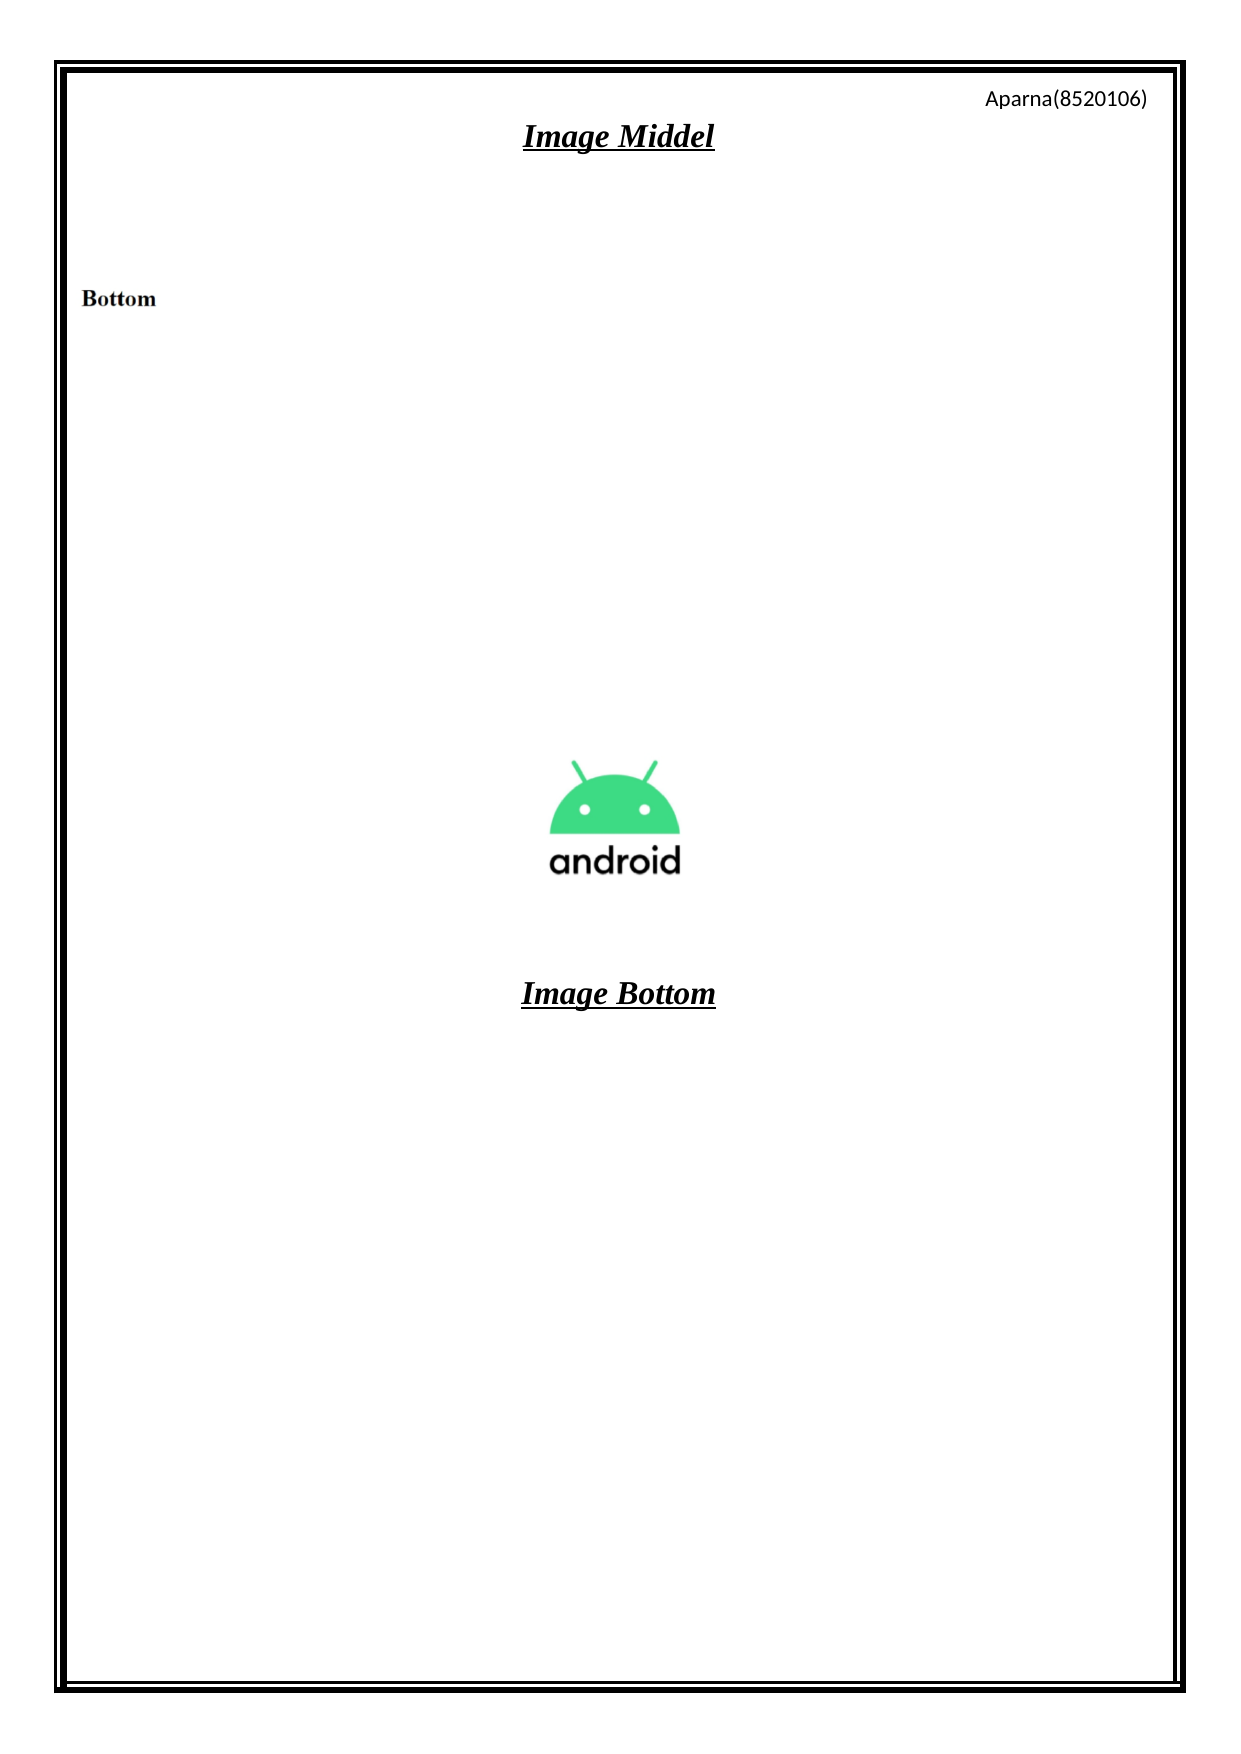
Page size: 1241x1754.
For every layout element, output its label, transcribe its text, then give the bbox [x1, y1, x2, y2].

text Image Bottom [75, 973, 1165, 1012]
text Image Middel [75, 116, 1165, 154]
picture [75, 278, 1164, 955]
